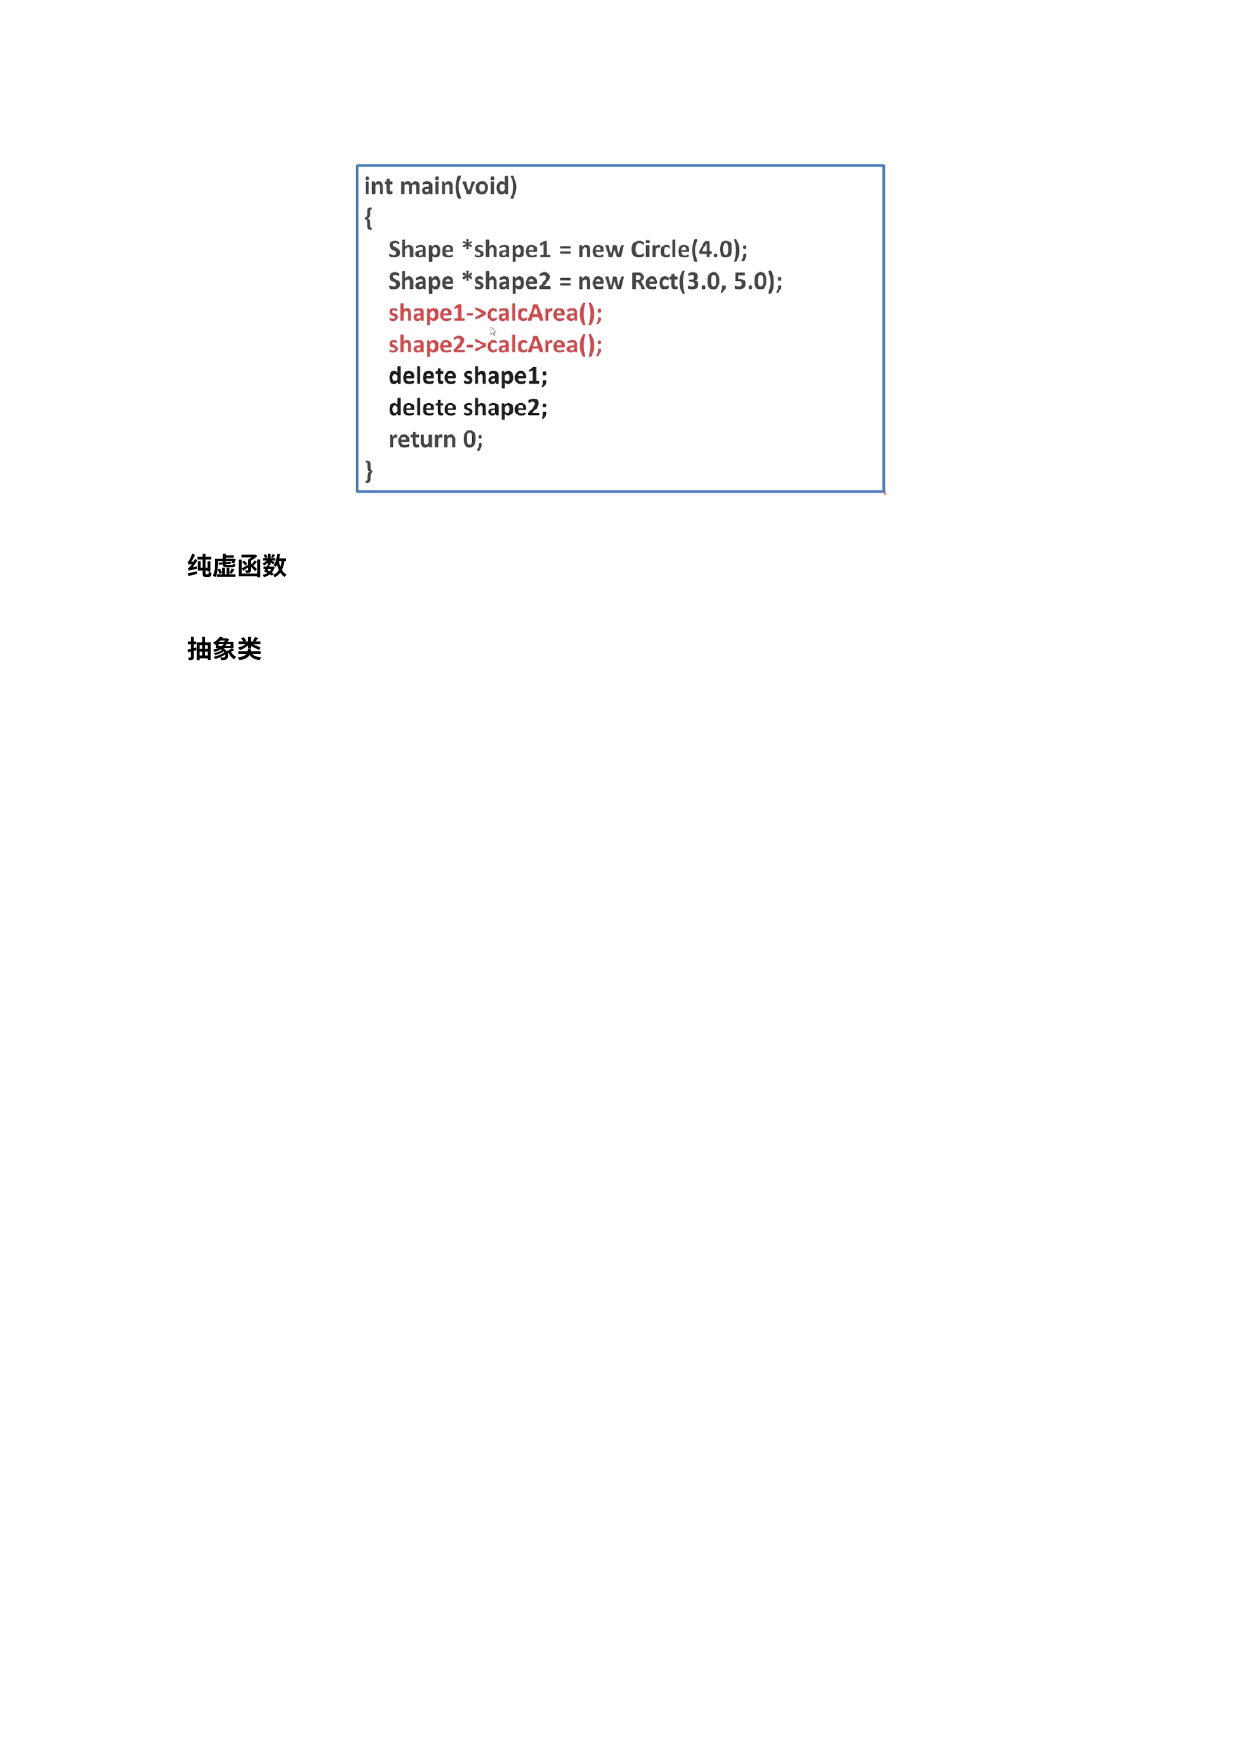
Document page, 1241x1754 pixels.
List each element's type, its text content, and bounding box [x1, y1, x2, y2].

picture [353, 162, 887, 495]
subtitle 抽象类 [187, 615, 1053, 680]
subtitle 纯虚函数 [187, 532, 1053, 597]
